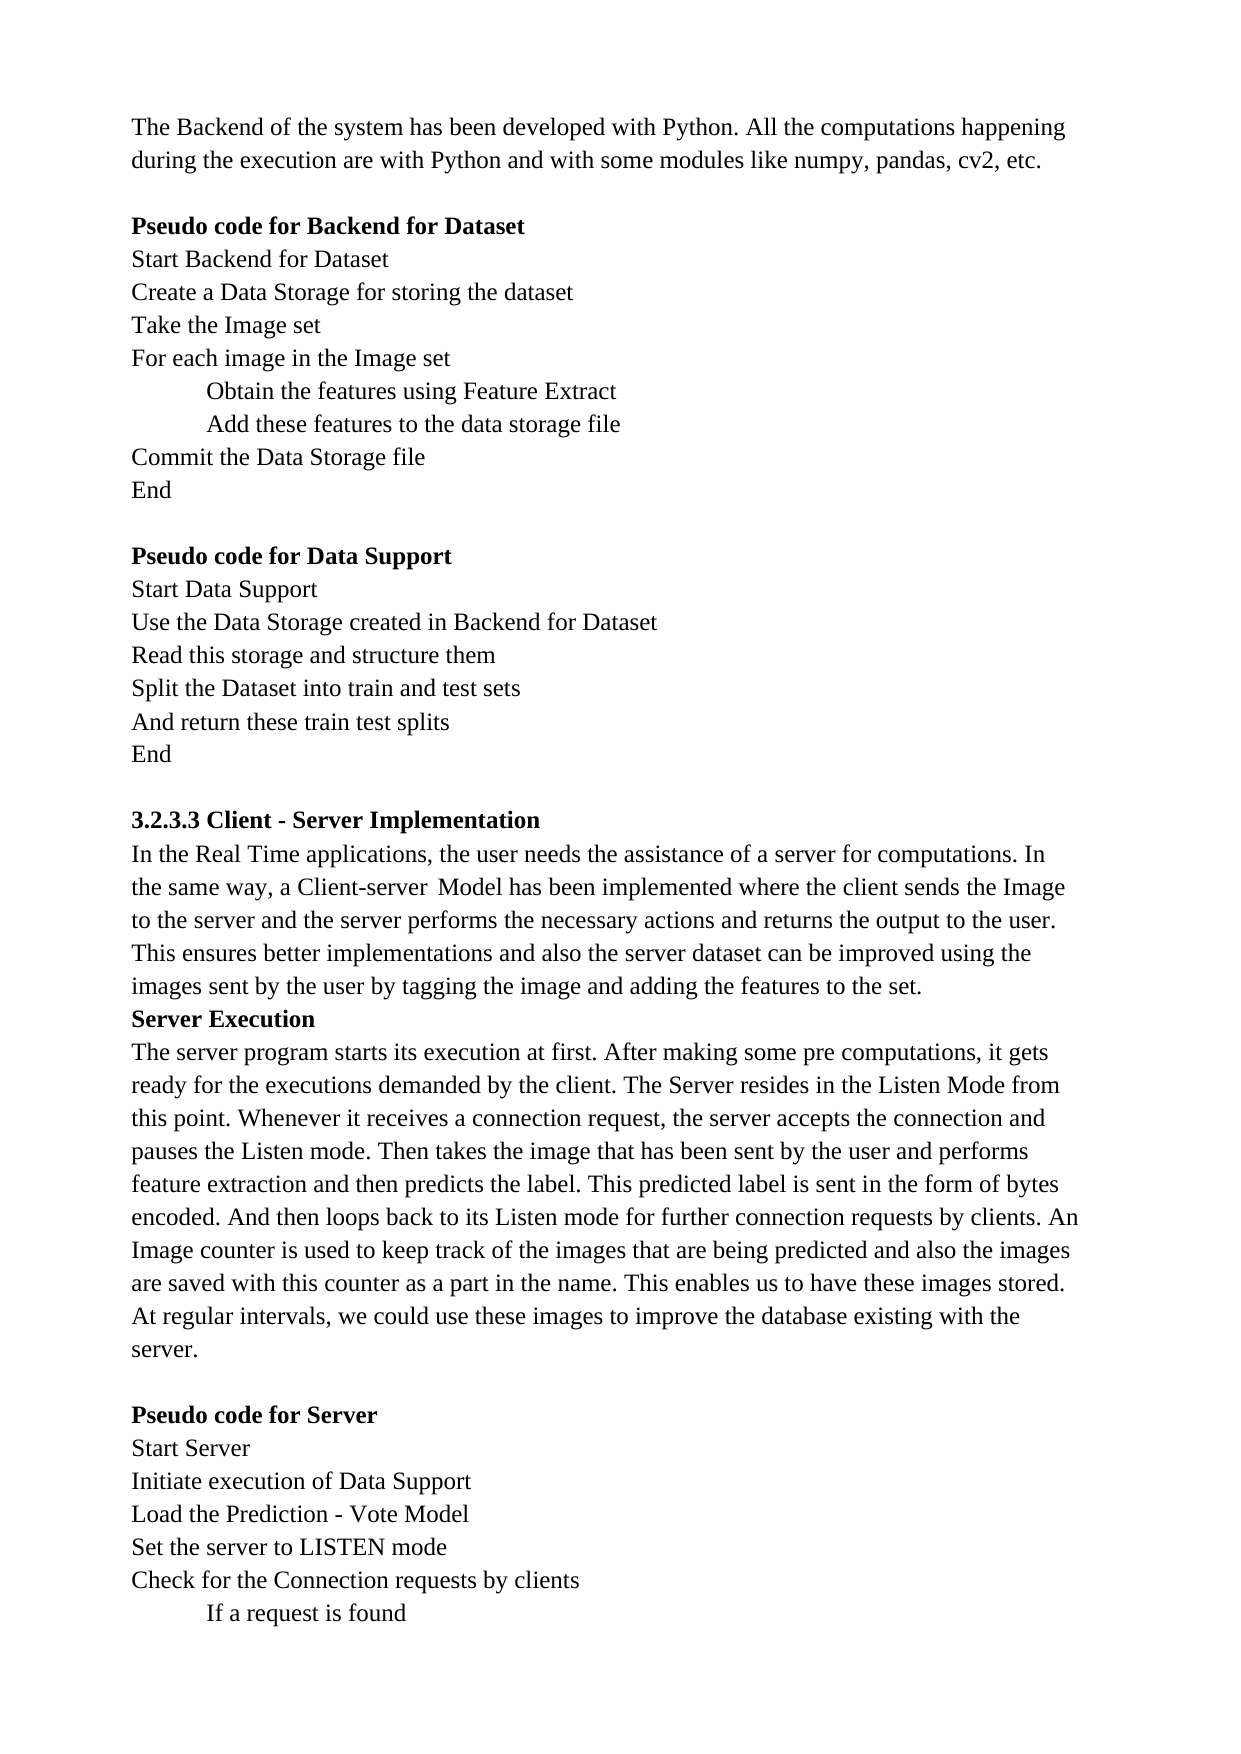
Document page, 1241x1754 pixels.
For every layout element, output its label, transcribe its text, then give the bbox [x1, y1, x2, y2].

text In the Real Time applications, the user needs the assistance of a server for computations. In the same way, a Client-serverJModel has been implemented where the client sends the Image to the server and the server performs the necessary actions and returns the output to the user. This ensures better implementations and also the server dataset can be improved using the images sent by the user by tagging the image and adding the features to the set. [131, 839, 1081, 999]
text End [131, 739, 1081, 768]
text Create a Data Storage for storing the dataset [131, 277, 1081, 306]
text Start Backend for Dataset [131, 244, 1081, 273]
text Server Execution [131, 1004, 1081, 1032]
text Pseudo code for Data Support [131, 541, 1081, 570]
text End [131, 475, 1081, 504]
text Check for the Connection requests by clients [131, 1565, 1081, 1594]
text Load the Prediction - Vote Model [131, 1499, 1081, 1528]
text Split the Dataset into train and test sets [131, 673, 1081, 702]
text For each image in the Image set [131, 343, 1081, 372]
text 3.2.3.3 Client - Server Implementation [131, 806, 1081, 834]
text Set the server to LISTEN mode [131, 1532, 1081, 1561]
text Initiate execution of Data Support [131, 1466, 1081, 1495]
text Start Data Support [131, 574, 1081, 603]
text Pseudo code for Server [131, 1400, 1081, 1429]
text Use the Data Storage created in Backend for Dataset [131, 607, 1081, 636]
text Read this storage and structure them [131, 641, 1081, 669]
text Add these features to the data storage file [131, 409, 1081, 438]
text Pseudo code for Backend for Dataset [131, 211, 1081, 240]
text And return these train test splits [131, 707, 1081, 735]
text Take the Image set [131, 310, 1081, 339]
text Commit the Data Storage file [131, 442, 1081, 471]
text Start Server [131, 1433, 1081, 1462]
text The Backend of the system has been developed with Python. All the computations happening during the execution are with Python and with some modules like numpy, pandas, cv2, etc. [131, 112, 1081, 174]
text Obtain the features using Feature Extract [131, 376, 1081, 405]
text The server program starts its execution at first. After making some pre computations, it gets ready for the executions demanded by the client. The Server resides in the Listen Mode from this point. Whenever it receives a connection request, the server accepts the connection and pauses the Listen mode. Then takes the image that has been sent by the user and performs feature extraction and then predicts the label. This predicted label is sent in the form of bytes encoded. And then loops back to its Listen mode for further connection requests by clients. An Image counter is used to keep track of the images that are being predicted and also the images are saved with this counter as a part in the name. This enables us to have these images stored. At regular intervals, we could use these images to improve the database existing with the server. [131, 1037, 1081, 1363]
text If a request is found [131, 1598, 1081, 1627]
